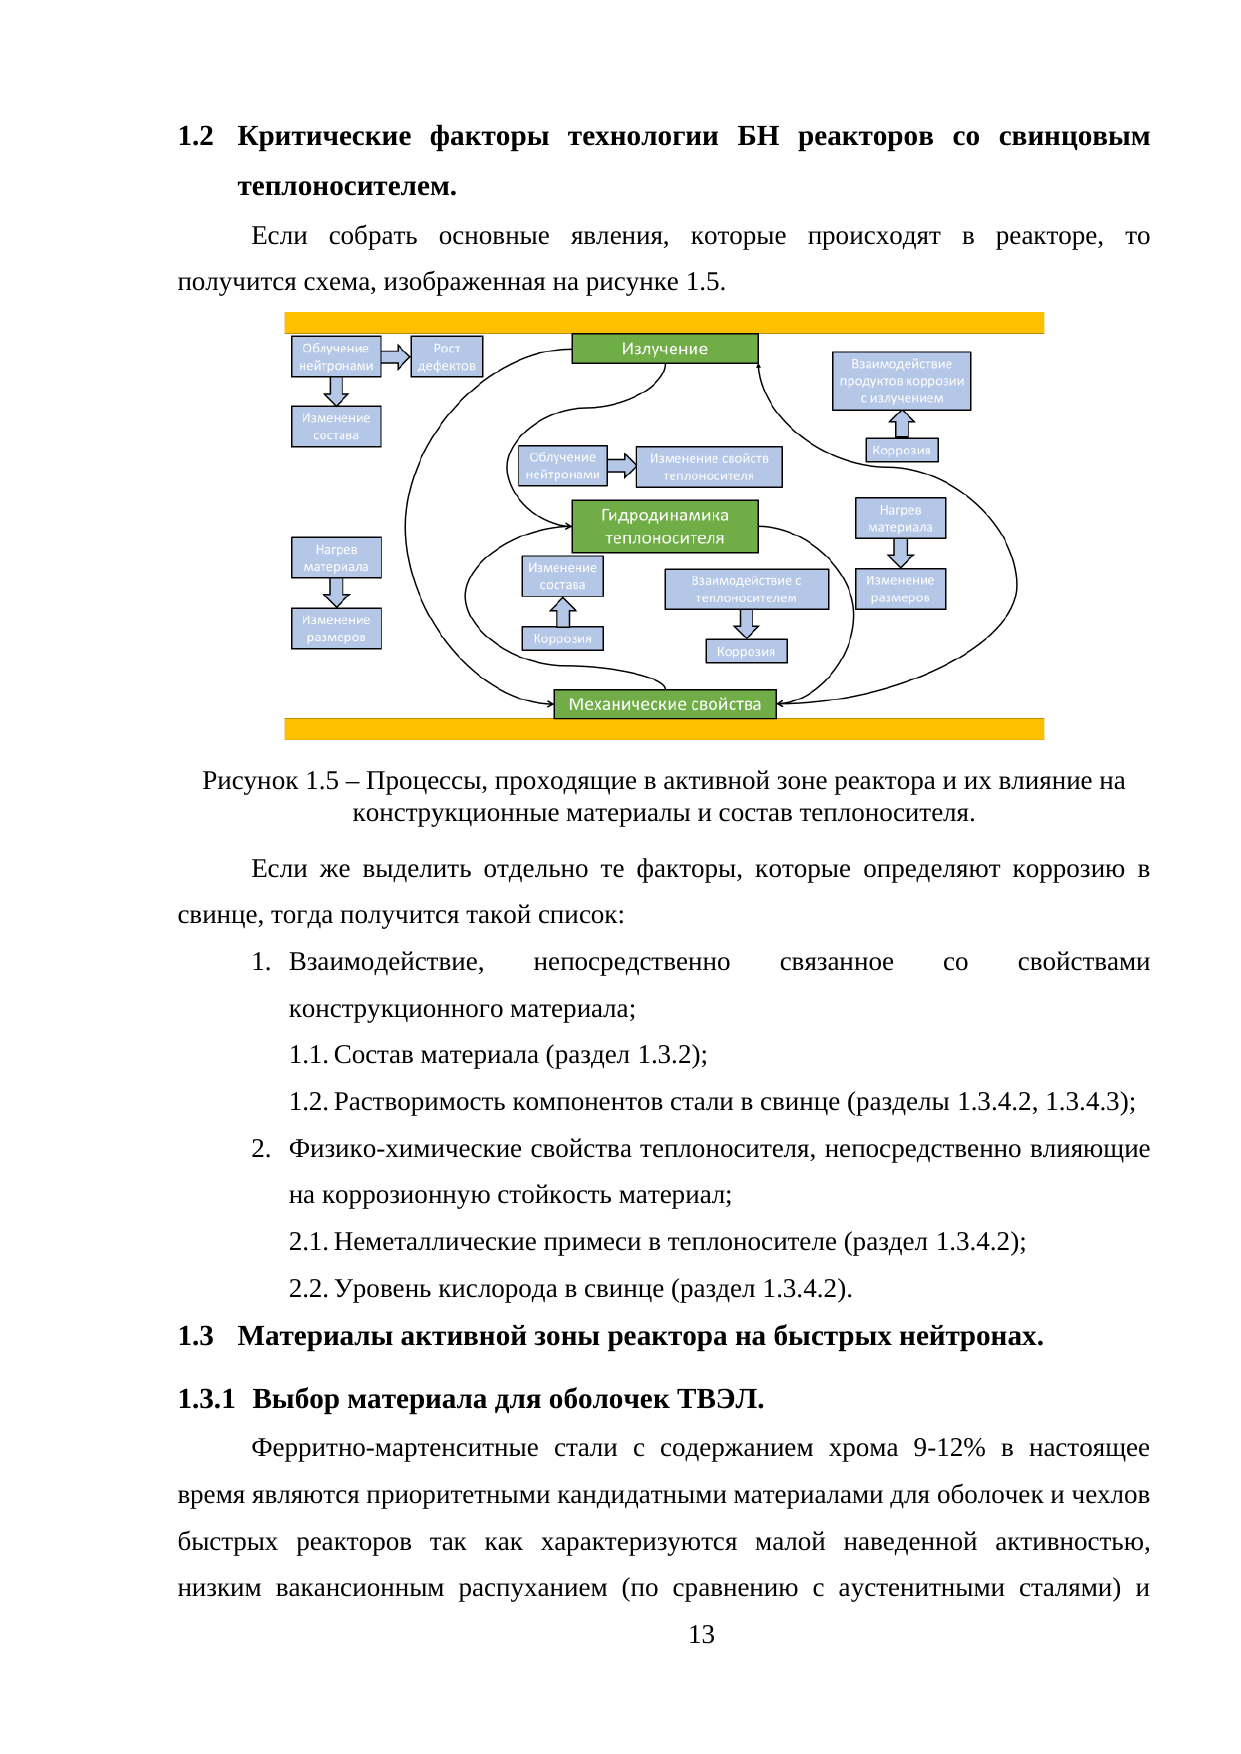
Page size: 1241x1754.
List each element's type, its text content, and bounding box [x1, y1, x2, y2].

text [177, 1432, 1152, 1603]
subtitle Выбор материала для оболочек ТВЭЛ. [177, 1381, 1152, 1415]
picture [284, 312, 1045, 740]
text Рисунок 1.5 – Процессы, проходящие в активной зоне реактора и их влияние на конструкционные материалы и состав теплоносителя. [177, 764, 1152, 827]
list Физико-химические свойства теплоносителя, непосредственно влияющие на коррозионную стойкость материал; [251, 1132, 1152, 1209]
list Растворимость компонентов стали в свинце (разделы 1.3.4.2, 1.3.4.3); [288, 1085, 1152, 1116]
subtitle Материалы активной зоны реактора на быстрых нейтронах. [177, 1318, 1152, 1352]
list Состав материала (раздел 1.3.2); [288, 1038, 1152, 1069]
text Если собрать основные явления, которые происходят в реакторе, то получится схема, изображенная на рисунке 1.5. [177, 219, 1152, 297]
subtitle Критические факторы технологии БН реакторов со свинцовым теплоносителем. [177, 118, 1152, 202]
list Взаимодействие, непосредственно связанное со свойствами конструкционного материала; [251, 945, 1152, 1023]
list Уровень кислорода в свинце (раздел 1.3.4.2). [288, 1272, 1152, 1303]
text Если же выделить отдельно те факторы, которые определяют коррозию в свинце, тогда получится такой список: [177, 852, 1152, 929]
list Неметаллические примеси в теплоносителе (раздел 1.3.4.2); [288, 1225, 1152, 1256]
